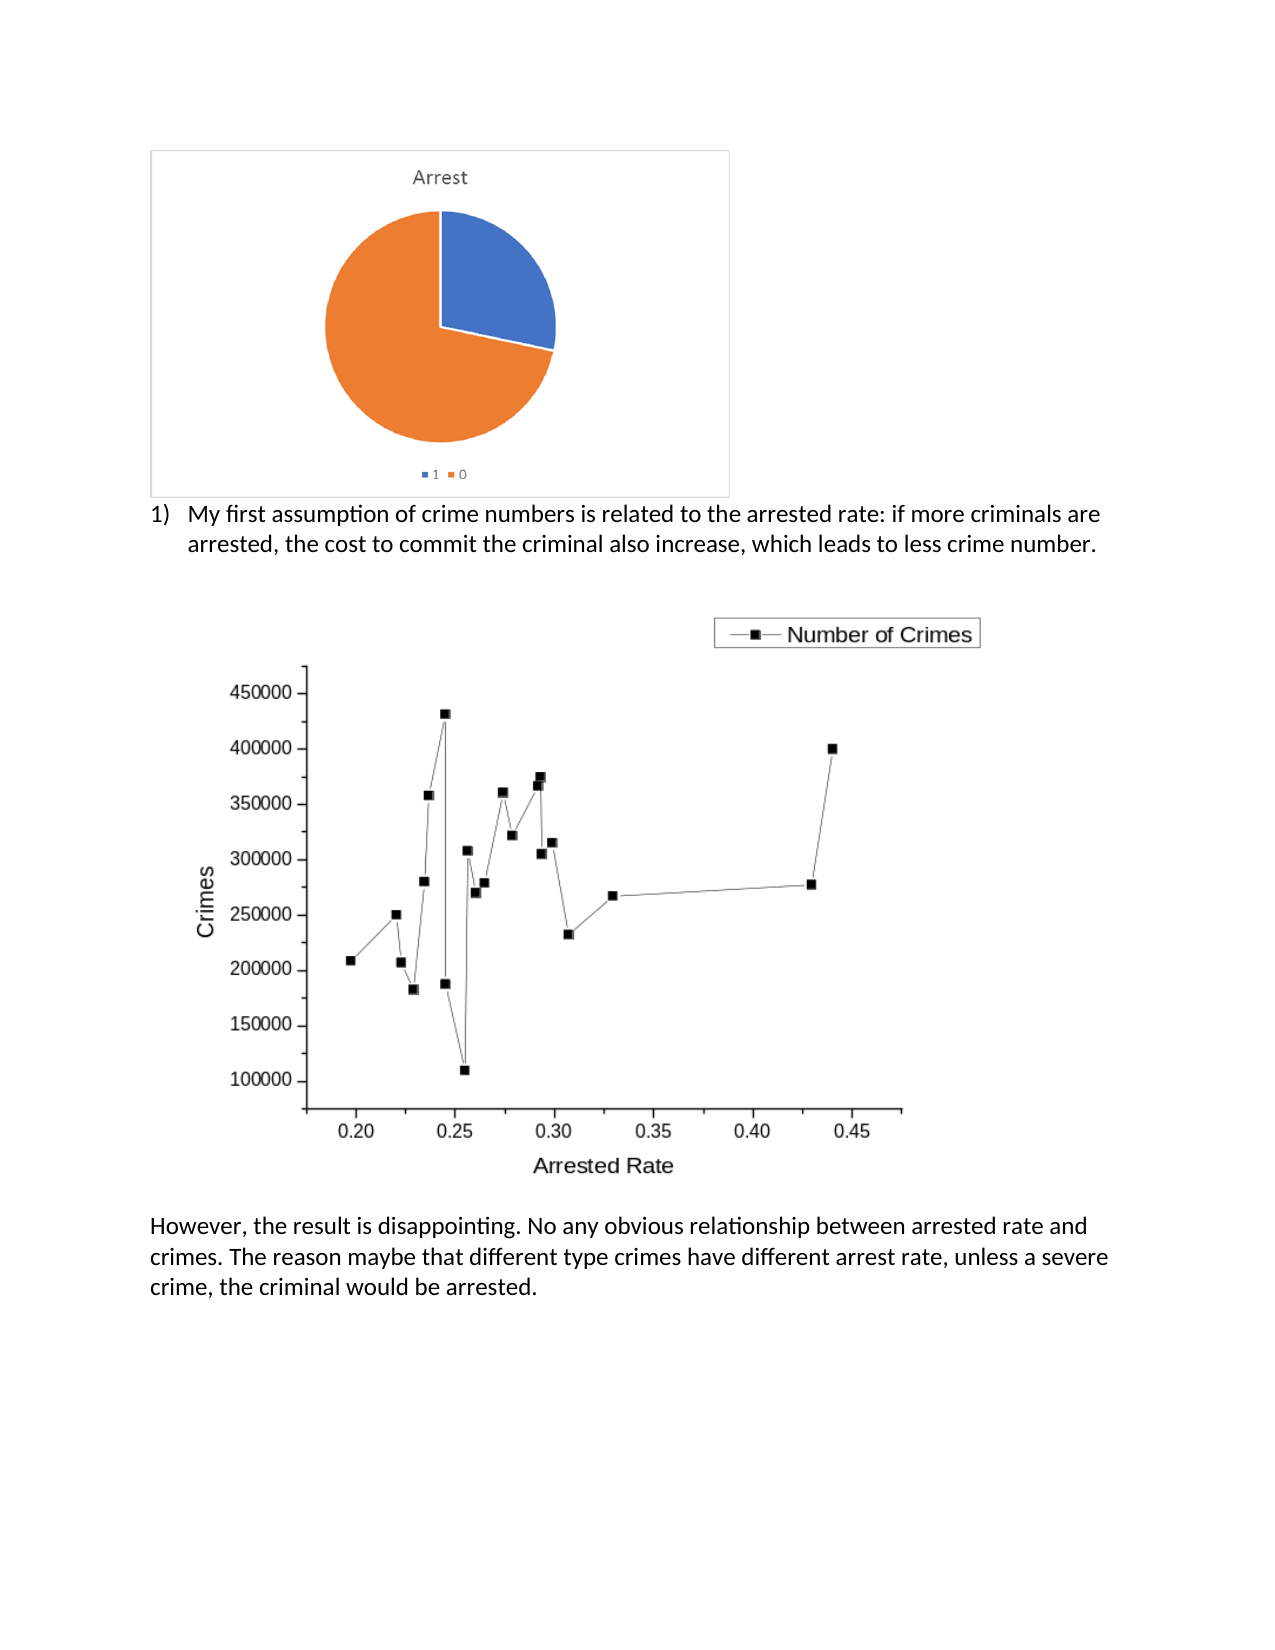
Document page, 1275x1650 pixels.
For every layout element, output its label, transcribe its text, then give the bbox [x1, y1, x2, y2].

list My first assumption of crime numbers is related to the arrested rate: if more criminals are arrested, the cost to commit the criminal also increase, which leads to less crime number. [150, 498, 1125, 559]
picture [150, 150, 730, 498]
text However, the result is disappointing. No any obvious relationship between arrested rate and crimes. The reason maybe that different type crimes have different arrest rate, unless a severe crime, the criminal would be arrested. [150, 1210, 1125, 1302]
